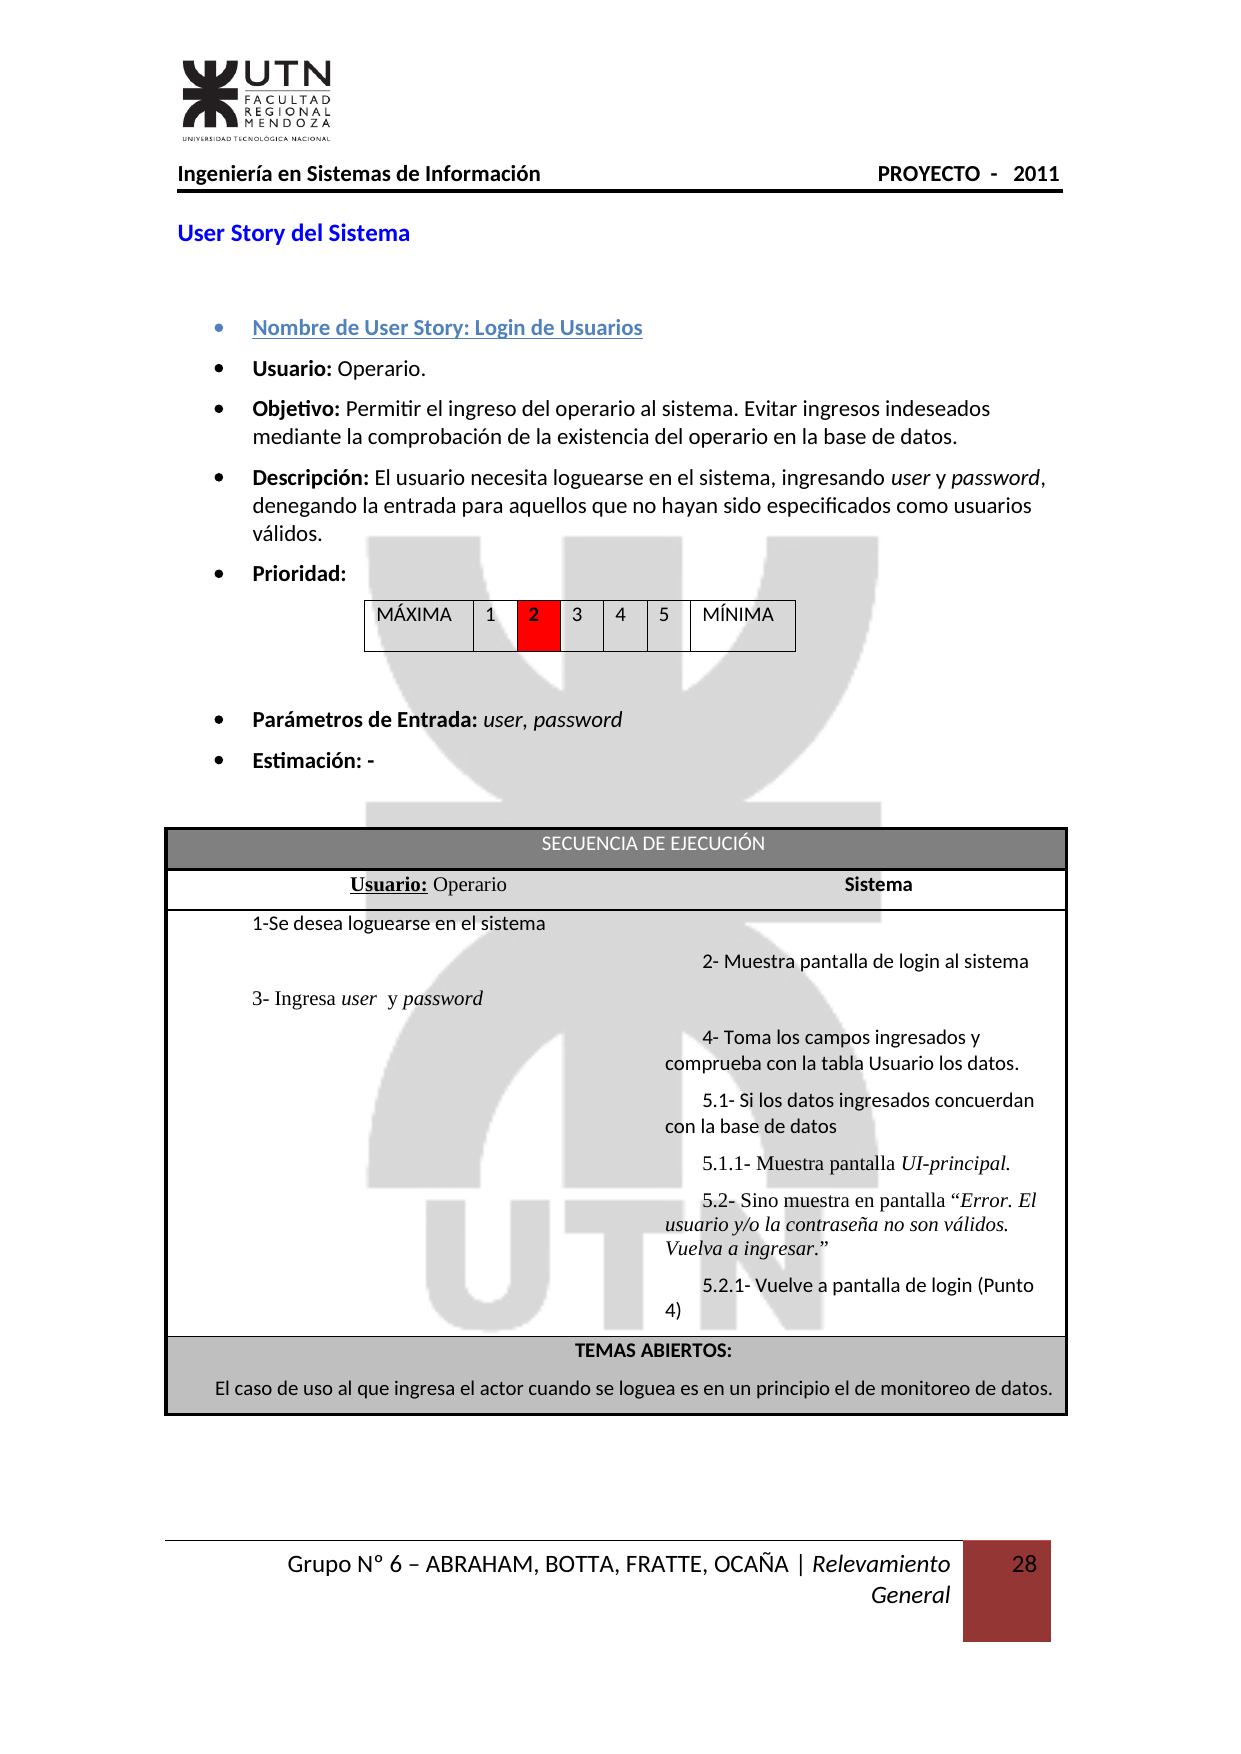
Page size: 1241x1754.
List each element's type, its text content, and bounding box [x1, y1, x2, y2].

list Estimación: - [215, 746, 1063, 774]
subtitle User Story del Sistema [177, 217, 1028, 248]
list Prioridad: [215, 559, 1063, 588]
table_cell Usuario: Operario [168, 871, 616, 909]
table_header 2 [518, 601, 560, 651]
list Usuario: Operario. [215, 354, 1063, 382]
table_cell Sistema [616, 871, 1065, 909]
table_header SECUENCIA DE EJECUCIÓN [168, 830, 1065, 868]
list Descripción: El usuario necesita loguearse en el sistema, ingresando user y password, denegando la entrada para aquellos que no hayan sido especificados como usuarios válidos. [215, 463, 1063, 547]
table_cell TEMAS ABIERTOS: El caso de uso al que ingresa el actor cuando se loguea es en un principio el de monitoreo de datos. [168, 1337, 1065, 1413]
list Nombre de User Story: Login de Usuarios [215, 313, 1063, 341]
list Parámetros de Entrada: user, password [215, 705, 1063, 733]
table_header 4 [604, 601, 647, 651]
table_header 1 [474, 601, 517, 651]
picture [177, 59, 334, 147]
table_header MÁXIMA [365, 601, 473, 651]
table_header 5 [648, 601, 690, 651]
table_cell 1-Se desea loguearse en el sistema 3- Ingresa user y password [168, 911, 616, 1336]
table_cell 2- Muestra pantalla de login al sistema 4- Toma los campos ingresados y comprueba con la tabla Usuario los datos. 5.1- Si los datos ingresados concuerdan con la base de datos 5.1.1- Muestra pantalla UI-principal. 5.2- Sino muestra en pantalla “Error. El usuario y/o la contraseña no son válidos. Vuelva a ingresar.” 5.2.1- Vuelve a pantalla de login (Punto 4) [616, 911, 1065, 1336]
table_header MÍNIMA [691, 601, 795, 651]
table_header 3 [561, 601, 603, 651]
list Objetivo: Permitir el ingreso del operario al sistema. Evitar ingresos indeseados mediante la comprobación de la existencia del operario en la base de datos. [215, 394, 1063, 451]
